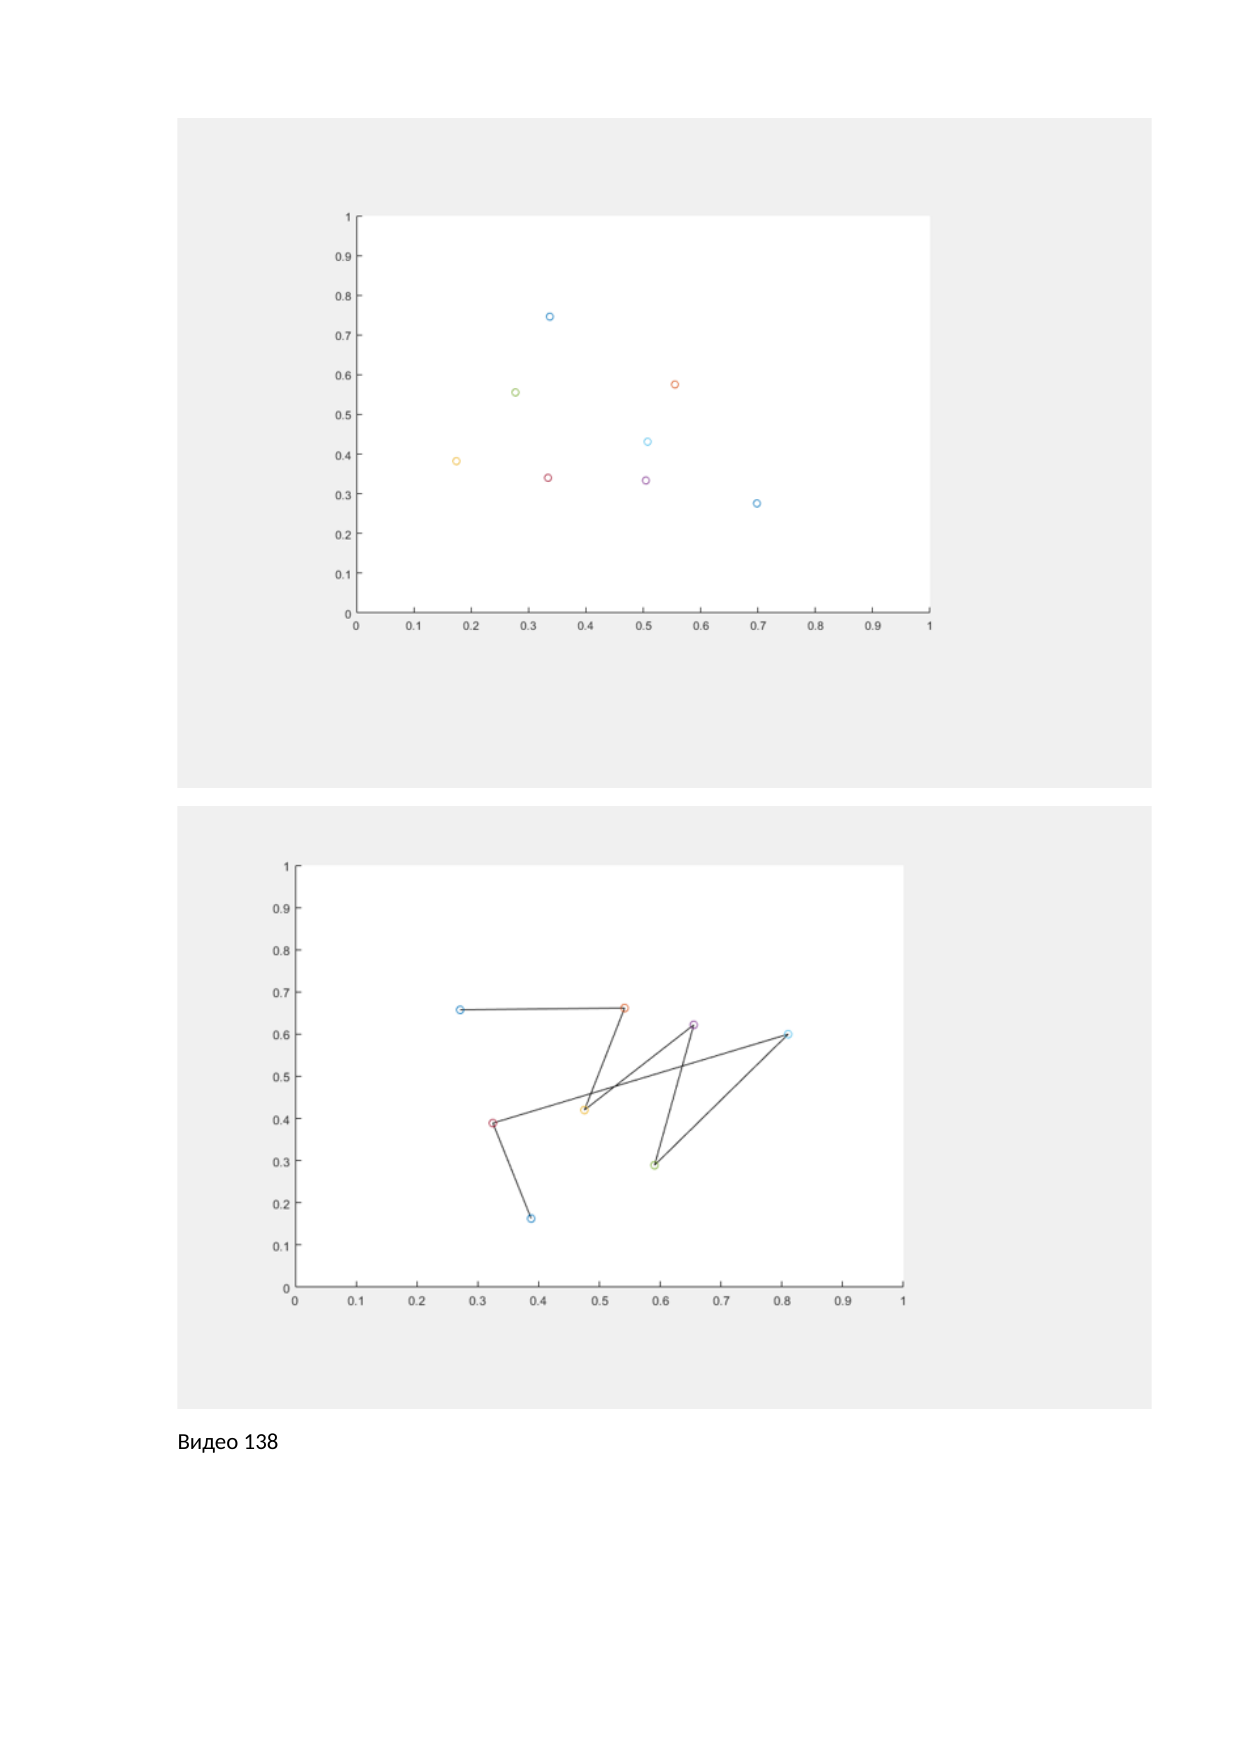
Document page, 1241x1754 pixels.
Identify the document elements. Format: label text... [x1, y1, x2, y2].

text Видео 138 [177, 1427, 1152, 1455]
picture [177, 118, 1152, 788]
picture [177, 806, 1152, 1409]
